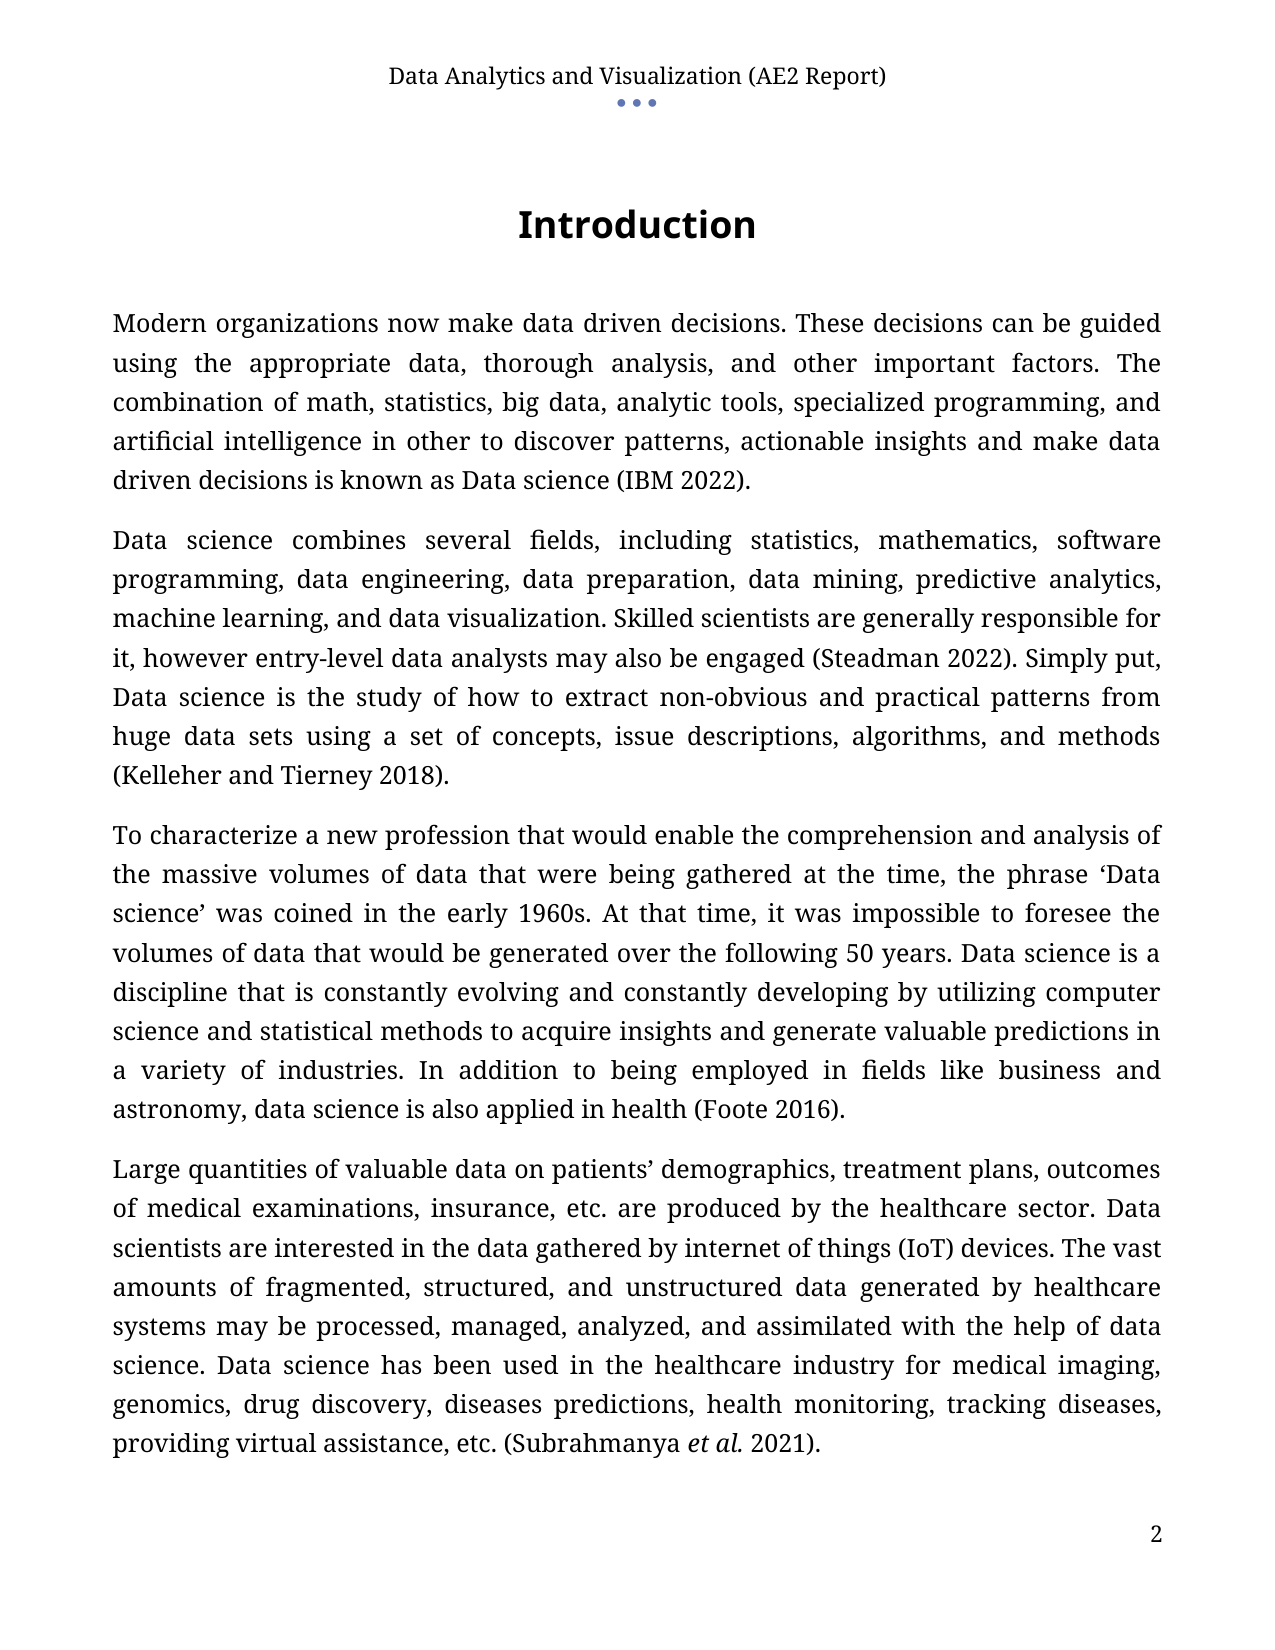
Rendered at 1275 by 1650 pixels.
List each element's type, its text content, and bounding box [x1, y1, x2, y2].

text Large quantities of valuable data on patients’ demographics, treatment plans, outcomes of medical examinations, insurance, etc. are produced by the healthcare sector. Data scientists are interested in the data gathered by internet of things (IoT) devices. The vast amounts of fragmented, structured, and unstructured data generated by healthcare systems may be processed, managed, analyzed, and assimilated with the help of data science. Data science has been used in the healthcare industry for medical imaging, genomics, drug discovery, diseases predictions, health monitoring, tracking diseases, providing virtual assistance, etc. (Subrahmanya et al. 2021). [112, 1152, 1162, 1460]
text To characterize a new profession that would enable the comprehension and analysis of the massive volumes of data that were being gathered at the time, the phrase ‘Data science’ was coined in the early 1960s. At that time, it was impossible to foresee the volumes of data that would be generated over the following 50 years. Data science is a discipline that is constantly evolving and constantly developing by utilizing computer science and statistical methods to acquire insights and generate valuable predictions in a variety of industries. In addition to being employed in fields like business and astronomy, data science is also applied in health (Foote 2016). [112, 818, 1162, 1126]
text Data science combines several fields, including statistics, mathematics, software programming, data engineering, data preparation, data mining, predictive analytics, machine learning, and data visualization. Skilled scientists are generally responsible for it, however entry-level data analysts may also be engaged (Steadman 2022). Simply put, Data science is the study of how to extract non-obvious and practical patterns from huge data sets using a set of concepts, issue descriptions, algorithms, and methods (Kelleher and Tierney 2018). [112, 523, 1162, 792]
text Modern organizations now make data driven decisions. These decisions can be guided using the appropriate data, thorough analysis, and other important factors. The combination of math, statistics, big data, analytic tools, specialized programming, and artificial intelligence in other to discover patterns, actionable insights and make data driven decisions is known as Data science (IBM 2022). [112, 306, 1162, 497]
subtitle Introduction [112, 198, 1162, 249]
